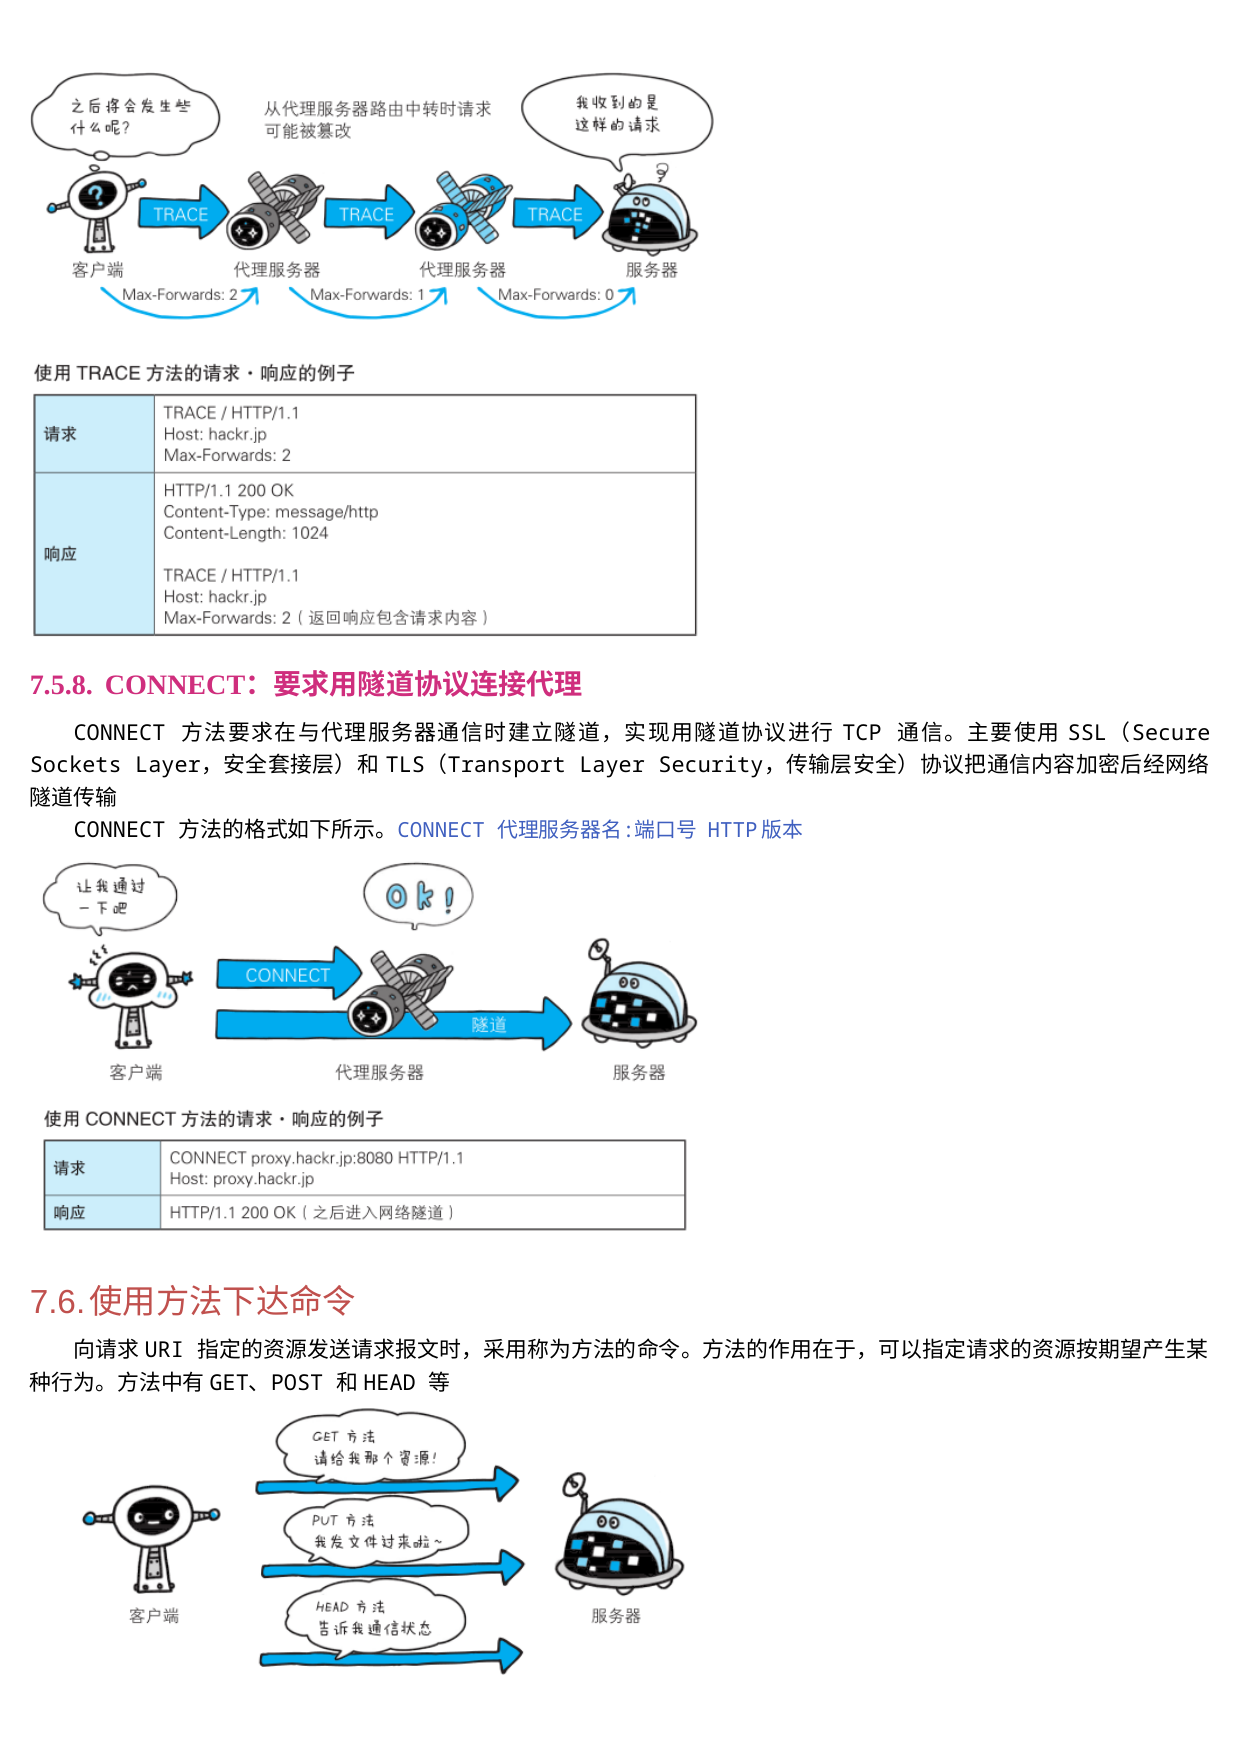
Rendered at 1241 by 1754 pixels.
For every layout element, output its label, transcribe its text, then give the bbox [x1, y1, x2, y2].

picture [29, 64, 722, 328]
picture [29, 844, 702, 1098]
text 向请求 URI 指定的资源发送请求报文时，采用称为方法的命令。方法的作用在于，可以指定请求的资源按期望产生某种行为。方法中有 GET、POST 和 HEAD 等 [29, 1332, 1211, 1397]
text CONNECT 方法的格式如下所示。CONNECT 代理服务器名:端口号 HTTP版本 [29, 812, 1211, 844]
picture [73, 1397, 690, 1676]
subtitle CONNECT：要求用隧道协议连接代理 [29, 649, 1211, 714]
picture [29, 1104, 694, 1237]
subtitle 使用方法下达命令 [29, 1267, 1211, 1332]
picture [29, 357, 703, 644]
text CONNECT 方法要求在与代理服务器通信时建立隧道，实现用隧道协议进行 TCP 通信。主要使用 SSL（Secure Sockets Layer，安全套接层）和 TLS（Transport Layer Security，传输层安全）协议把通信内容加密后经网络隧道传输 [29, 714, 1211, 812]
